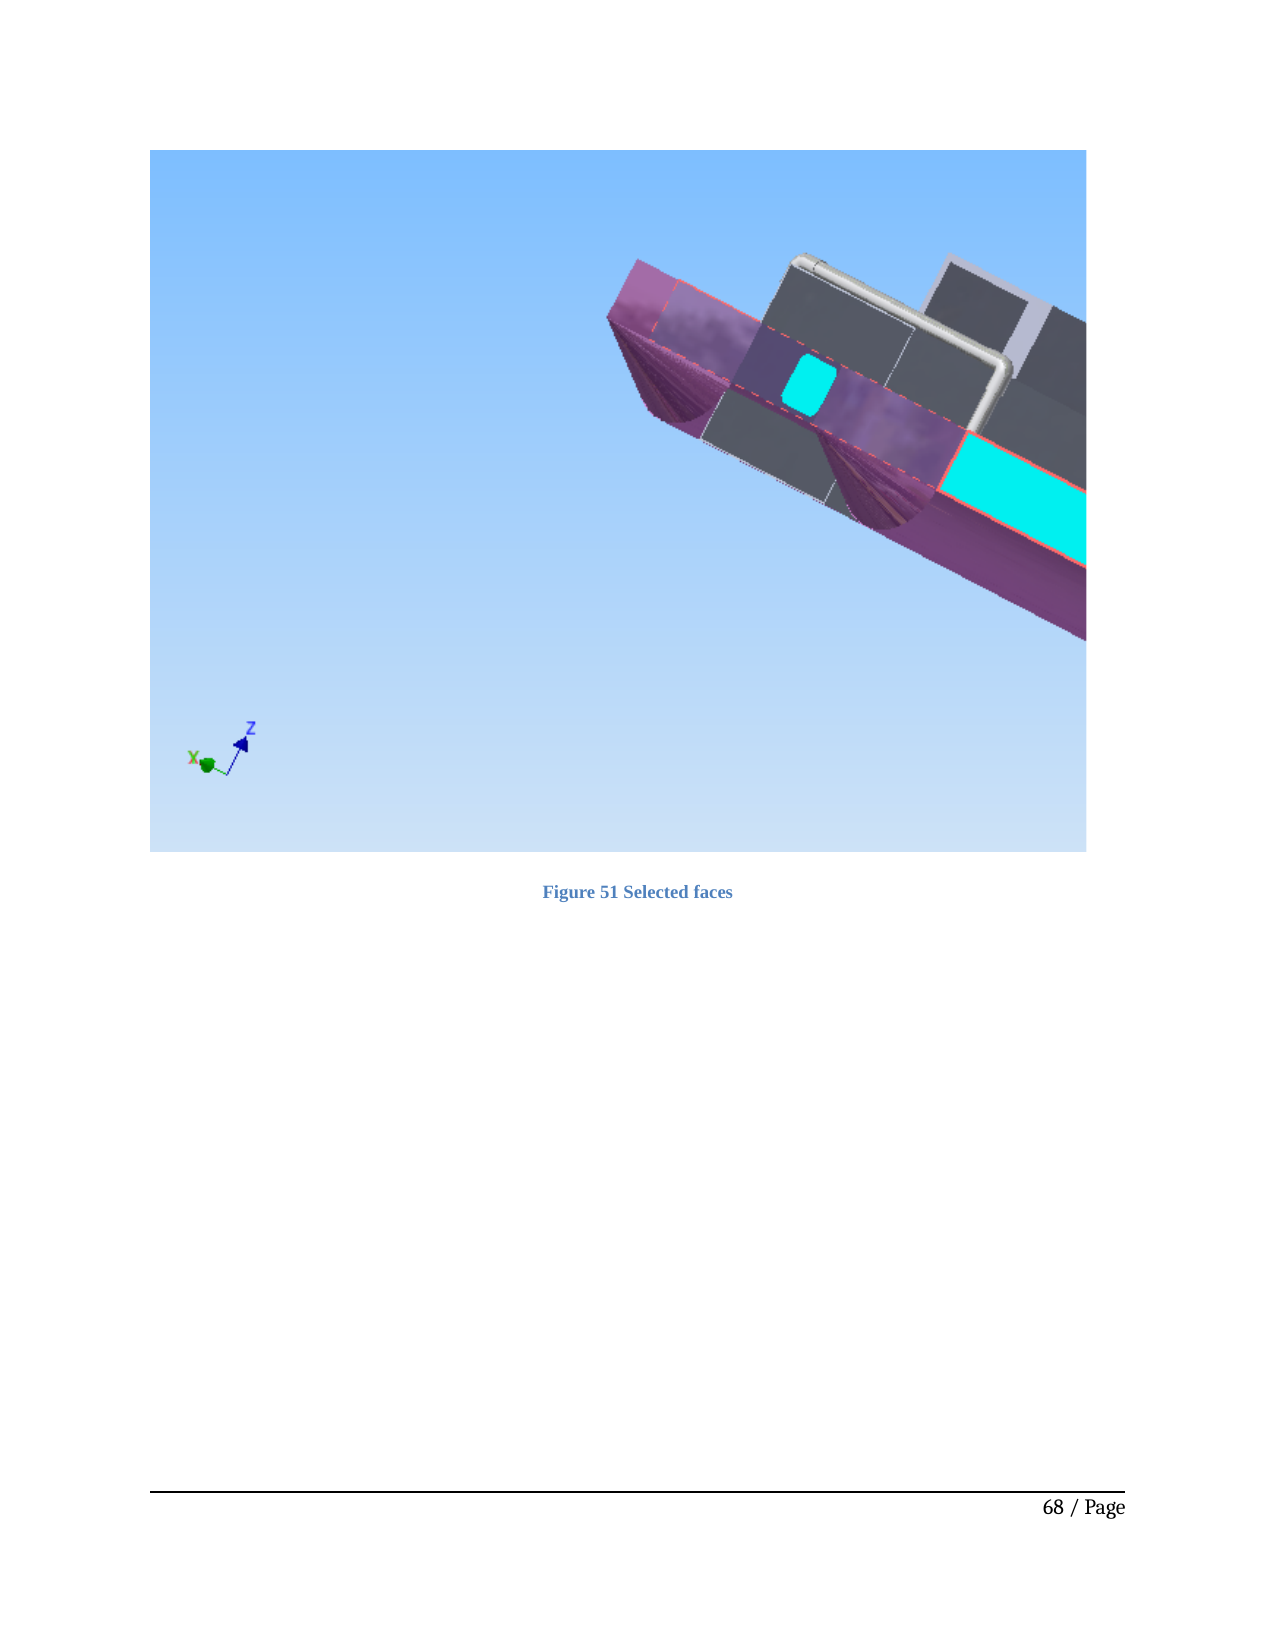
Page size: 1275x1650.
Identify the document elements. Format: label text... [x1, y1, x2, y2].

picture [150, 150, 1087, 852]
